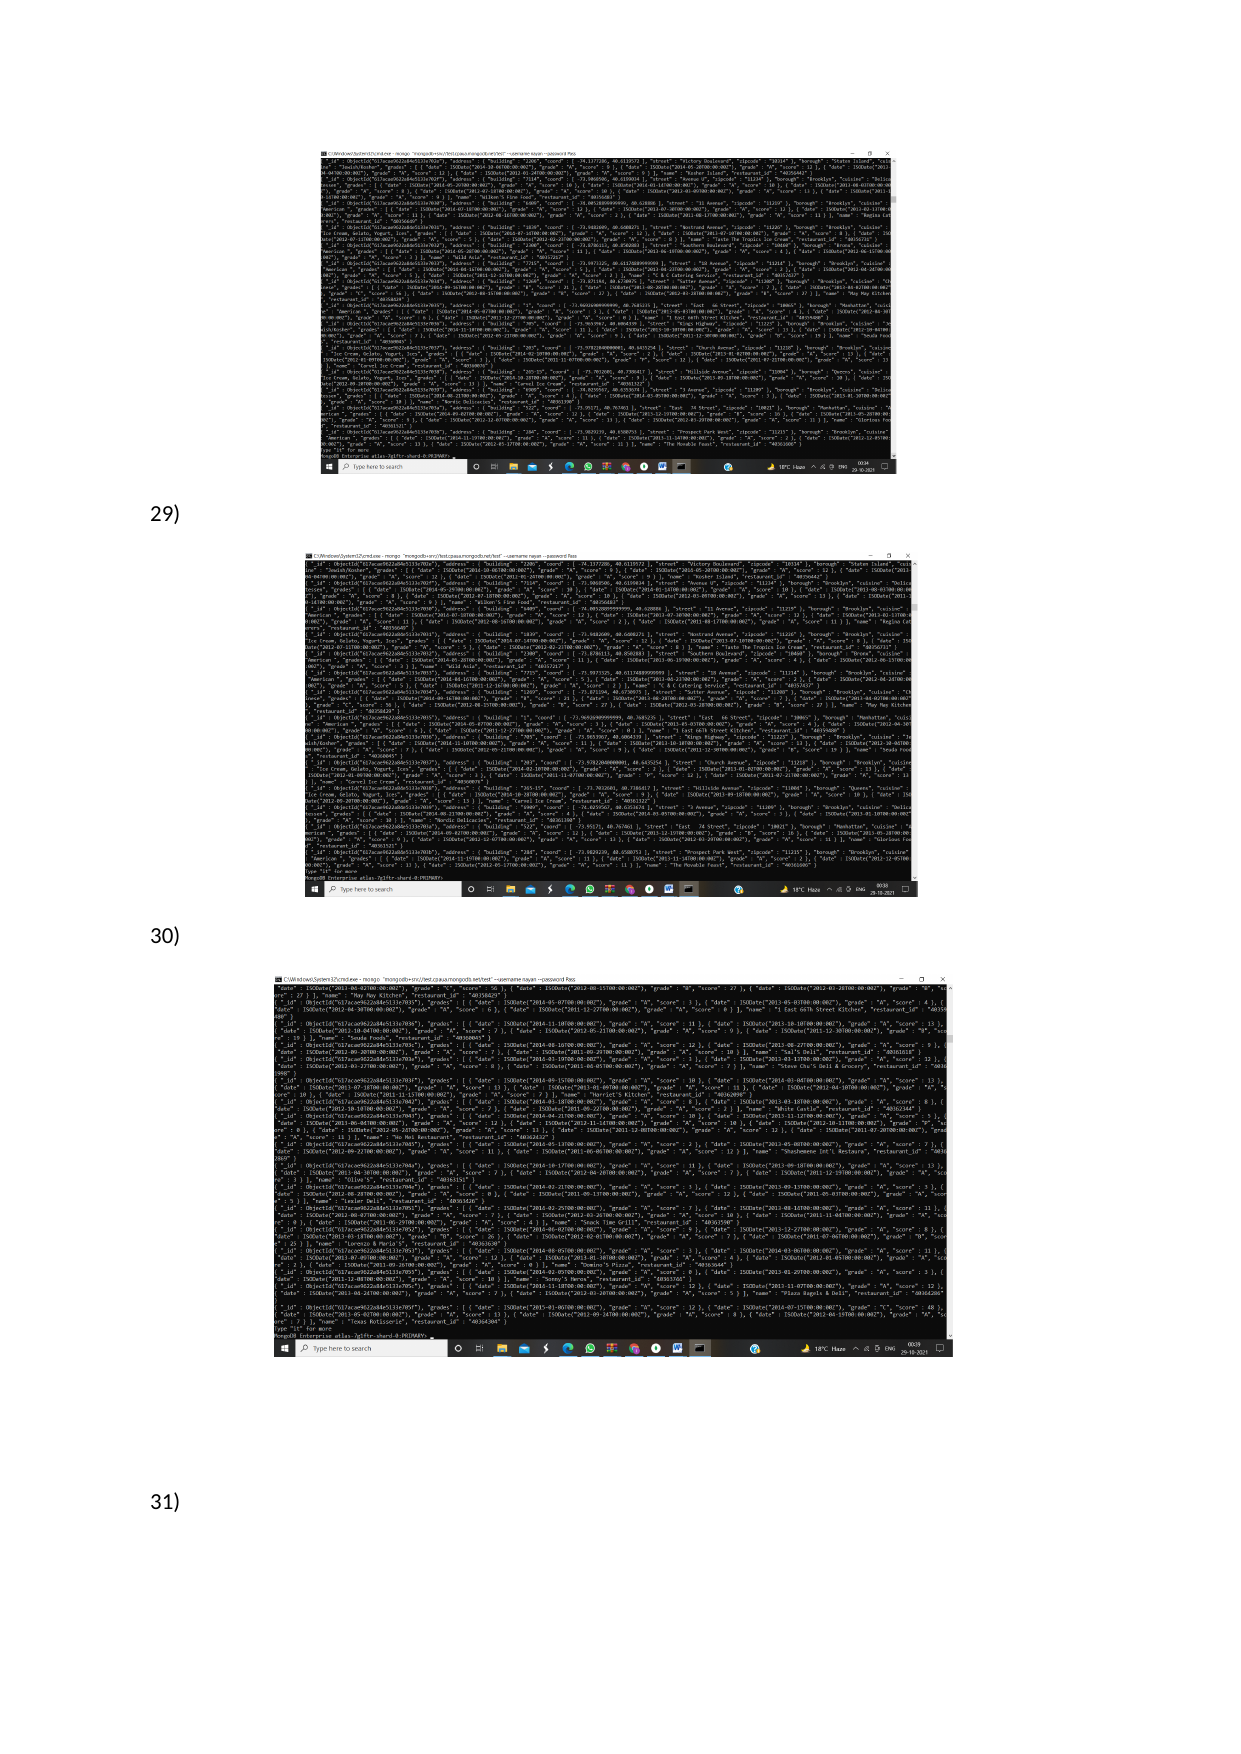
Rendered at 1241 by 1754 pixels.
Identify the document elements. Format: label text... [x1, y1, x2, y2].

picture [305, 552, 918, 897]
text 29) [150, 499, 1090, 527]
text 31) [150, 1487, 1090, 1515]
text 30) [150, 921, 1090, 949]
picture [320, 150, 897, 474]
picture [274, 974, 953, 1357]
